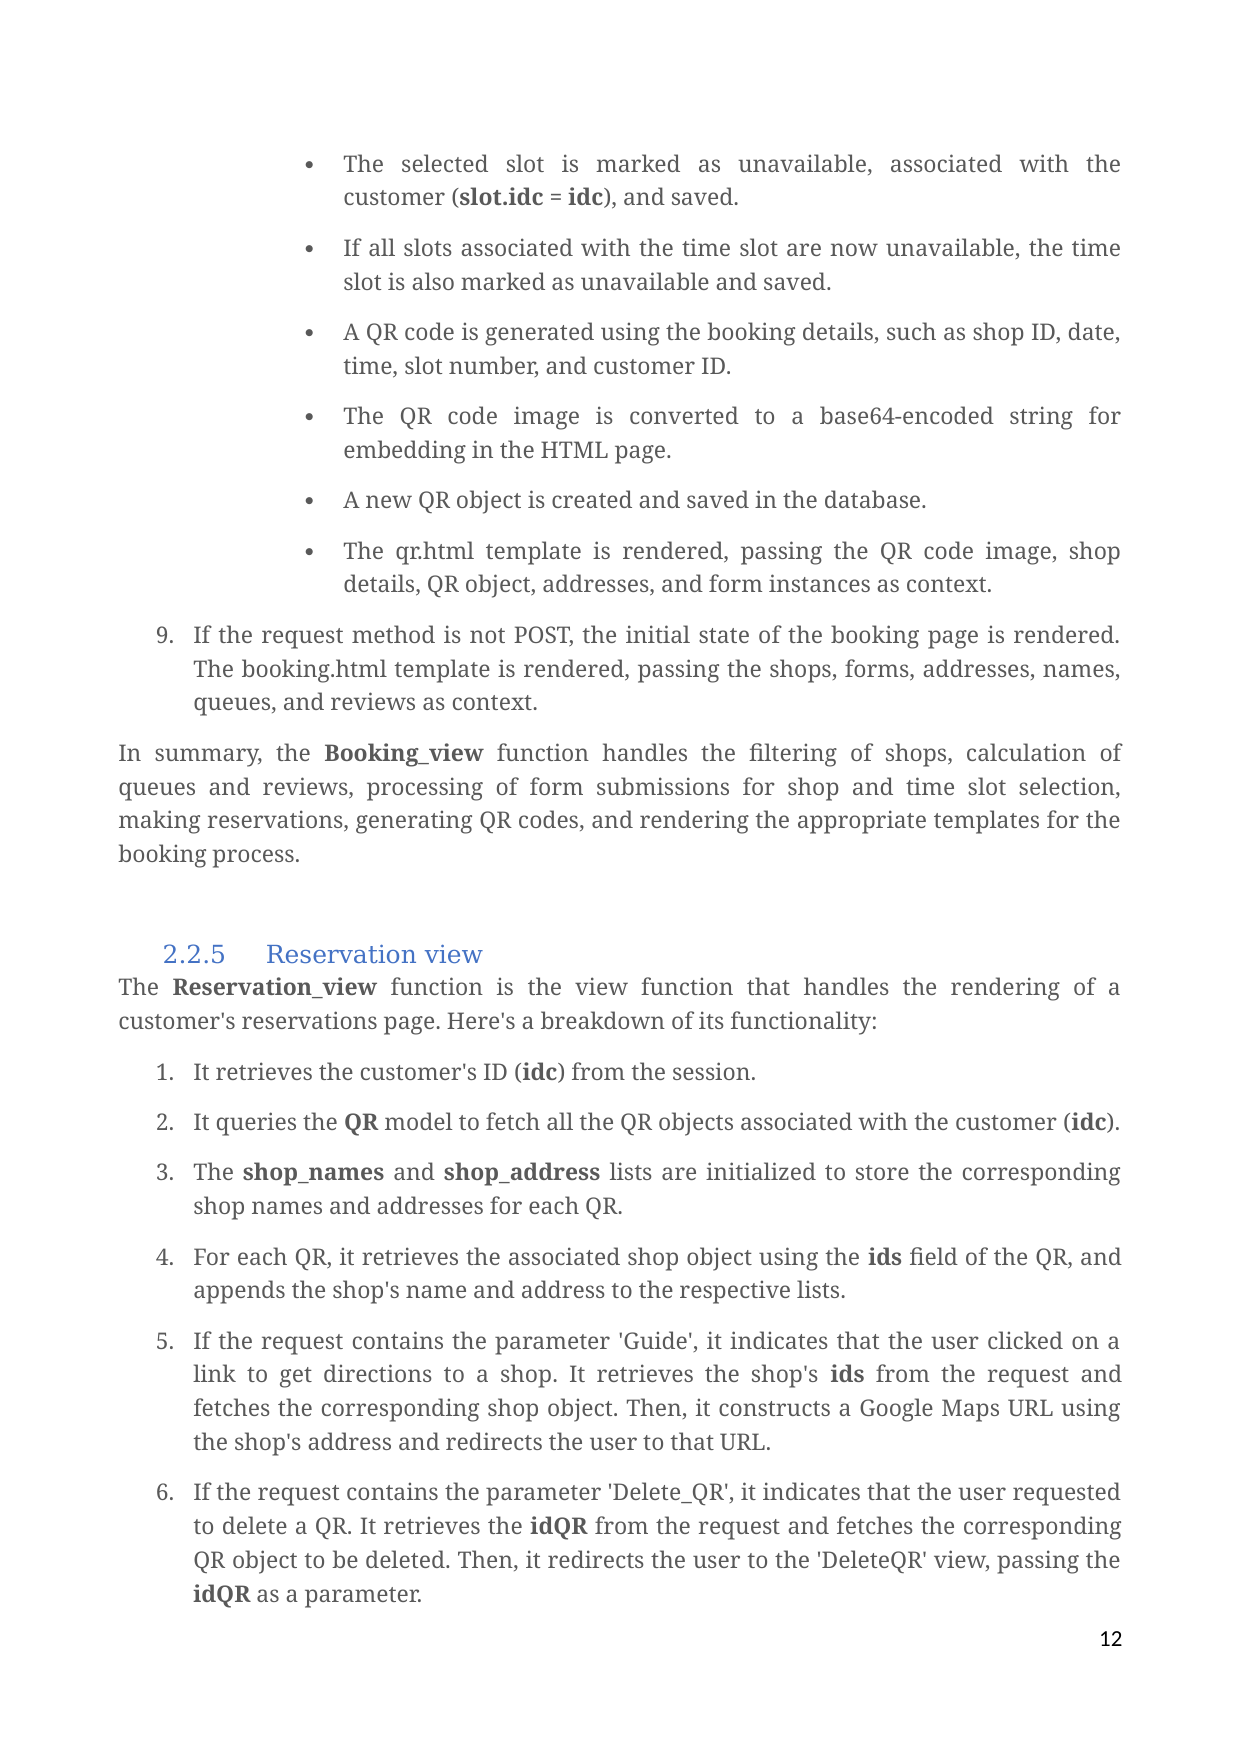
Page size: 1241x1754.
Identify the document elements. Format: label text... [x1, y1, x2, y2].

list If all slots associated with the time slot are now unavailable, the time slot is also marked as unavailable and saved. [306, 232, 1122, 297]
subtitle Reservation view [162, 939, 1122, 969]
list It retrieves the customer's ID (idc) from the session. [156, 1055, 1122, 1087]
text In summary, the Booking_view function handles the filtering of shops, calculation of queues and reviews, processing of form submissions for shop and time slot selection, making reservations, generating QR codes, and rendering the appropriate templates for the booking process. [118, 737, 1122, 869]
list If the request contains the parameter 'Delete_QR', it indicates that the user requested to delete a QR. It retrieves the idQR from the request and fetches the corresponding QR object to be deleted. Then, it redirects the user to the 'DeleteQR' view, passing the idQR as a parameter. [156, 1476, 1122, 1609]
list The qr.html template is rendered, passing the QR code image, shop details, QR object, addresses, and form instances as context. [306, 535, 1122, 600]
list The shop_names and shop_address lists are initialized to store the corresponding shop names and addresses for each QR. [156, 1156, 1122, 1221]
list The selected slot is marked as unavailable, associated with the customer (slot.idc = idc), and saved. [306, 148, 1122, 213]
list A QR code is generated using the booking details, such as shop ID, date, time, slot number, and customer ID. [306, 316, 1122, 381]
text The Reservation_view function is the view function that handles the rendering of a customer's reservations page. Here's a breakdown of its functionality: [118, 971, 1122, 1036]
list For each QR, it retrieves the associated shop object using the ids field of the QR, and appends the shop's name and address to the respective lists. [156, 1240, 1122, 1305]
list If the request method is not POST, the initial state of the booking page is rendered. The booking.html template is rendered, passing the shops, forms, addresses, names, queues, and reviews as context. [156, 619, 1122, 718]
list The QR code image is converted to a base64-encoded string for embedding in the HTML page. [306, 400, 1122, 465]
list If the request contains the parameter 'Guide', it indicates that the user clicked on a link to get directions to a shop. It retrieves the shop's ids from the request and fetches the corresponding shop object. Then, it constructs a Google Maps URL using the shop's address and redirects the user to that URL. [156, 1324, 1122, 1457]
list It queries the QR model to fetch all the QR objects associated with the customer (idc). [156, 1106, 1122, 1137]
list A new QR object is created and saved in the database. [306, 484, 1122, 516]
